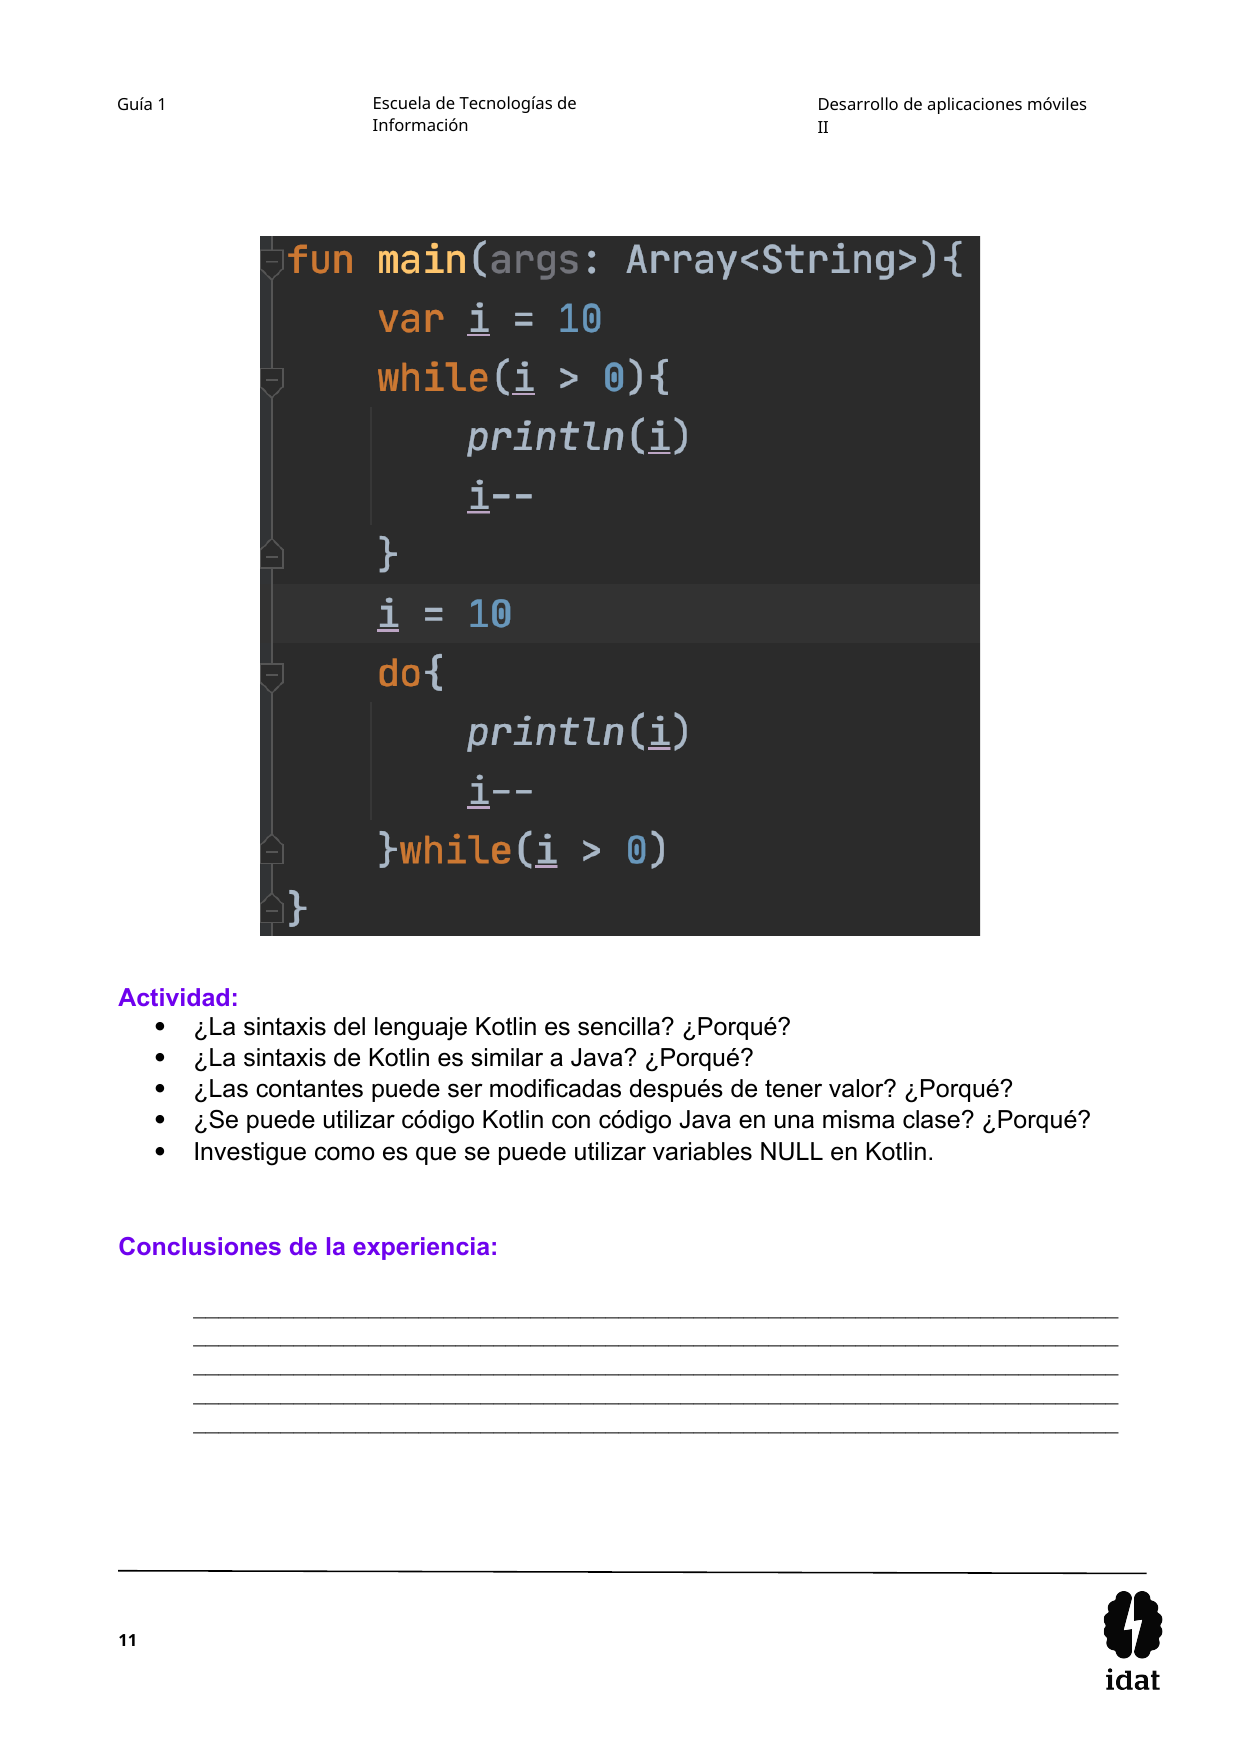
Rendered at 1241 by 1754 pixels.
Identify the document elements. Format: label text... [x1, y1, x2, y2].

picture [260, 236, 980, 936]
text Conclusiones de la experiencia: [118, 1232, 1122, 1261]
list ¿Se puede utilizar código Kotlin con código Java en una misma clase? ¿Porqué? [156, 1106, 1122, 1134]
list ¿La sintaxis de Kotlin es similar a Java? ¿Porqué? [156, 1043, 1122, 1072]
picture [1103, 1591, 1163, 1690]
list __________________________________________________________________________________________________________________________________________________________________________________________________________________________________________________________________________________________________________________________________________________________________________________ [193, 1290, 1122, 1433]
list Investigue como es que se puede utilizar variables NULL en Kotlin. [156, 1137, 1122, 1166]
list ¿La sintaxis del lenguaje Kotlin es sencilla? ¿Porqué? [156, 1012, 1122, 1041]
text Actividad: [118, 983, 1122, 1012]
list ¿Las contantes puede ser modificadas después de tener valor? ¿Porqué? [156, 1074, 1122, 1103]
